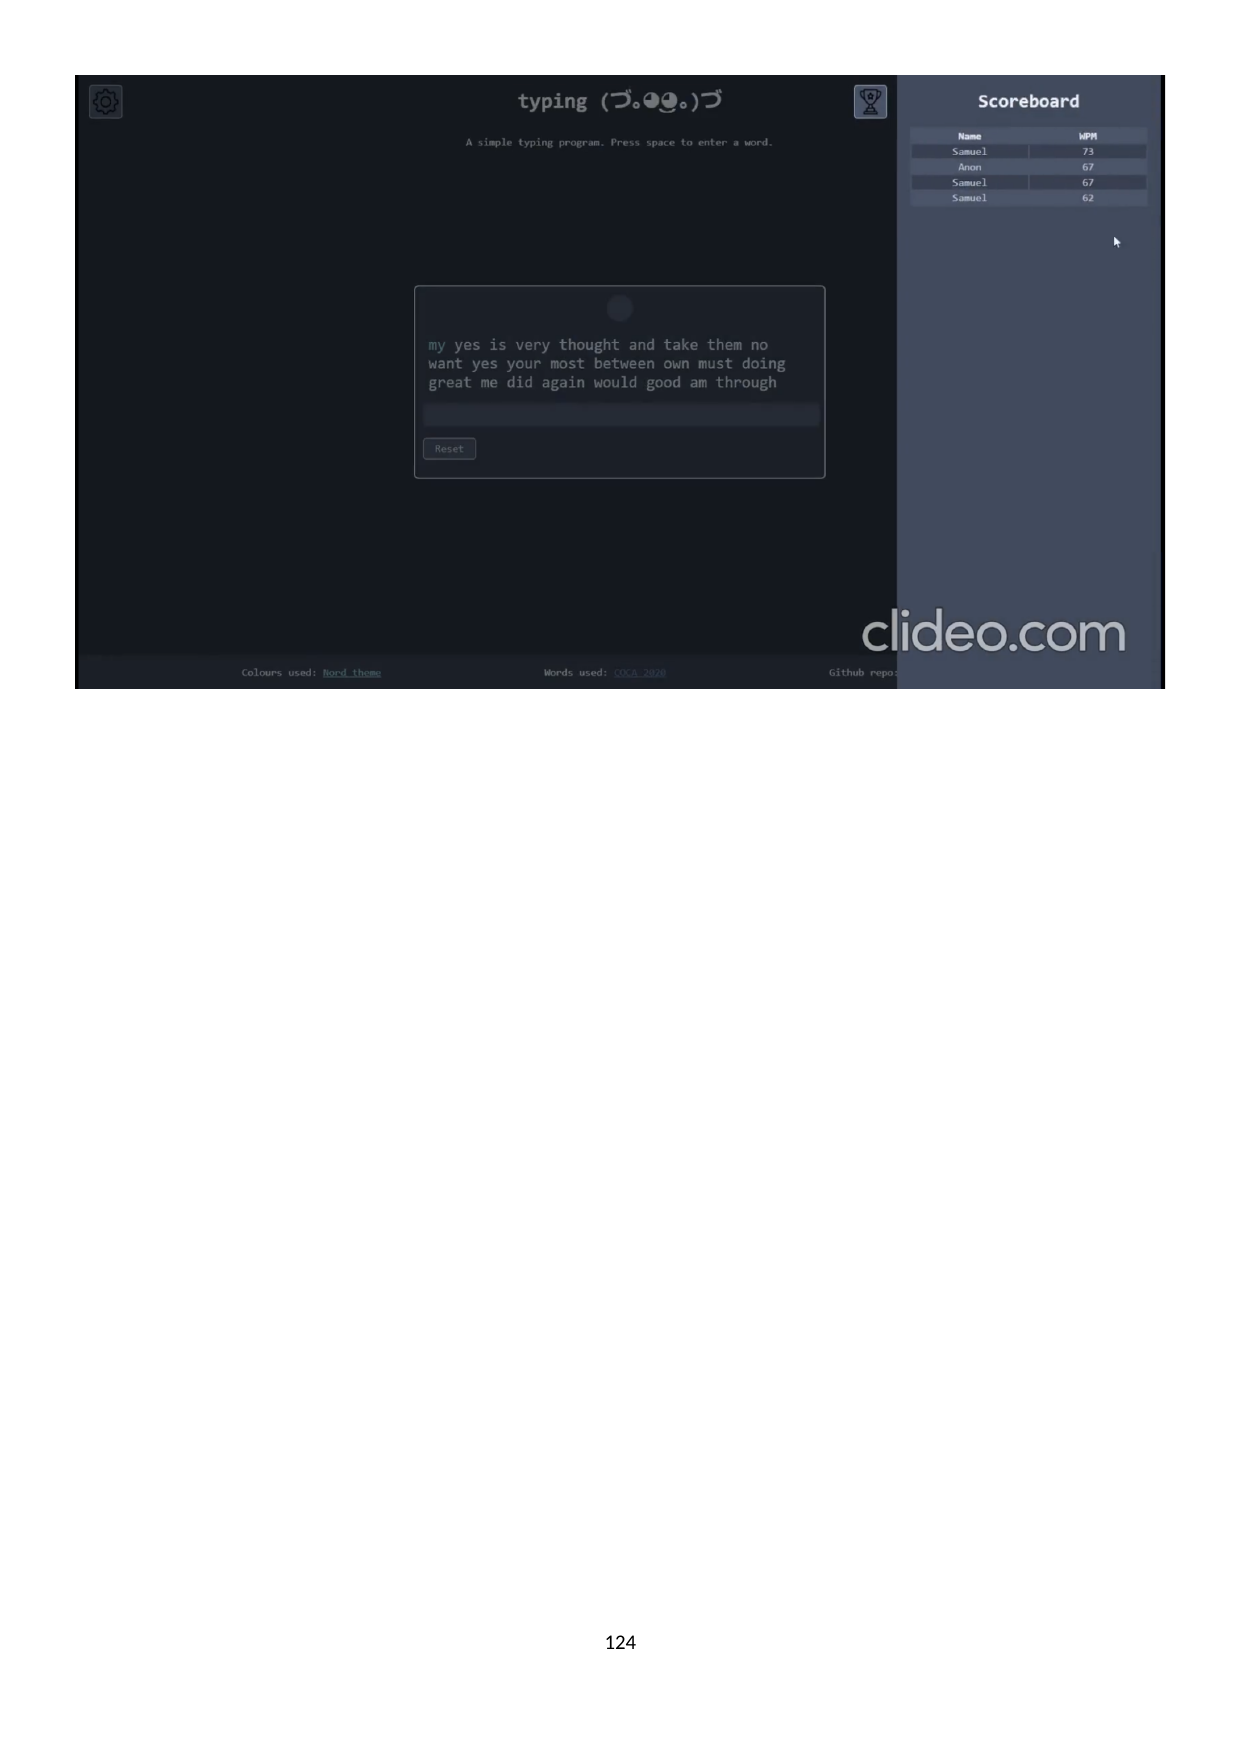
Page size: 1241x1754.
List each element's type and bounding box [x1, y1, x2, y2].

picture [75, 75, 1166, 689]
